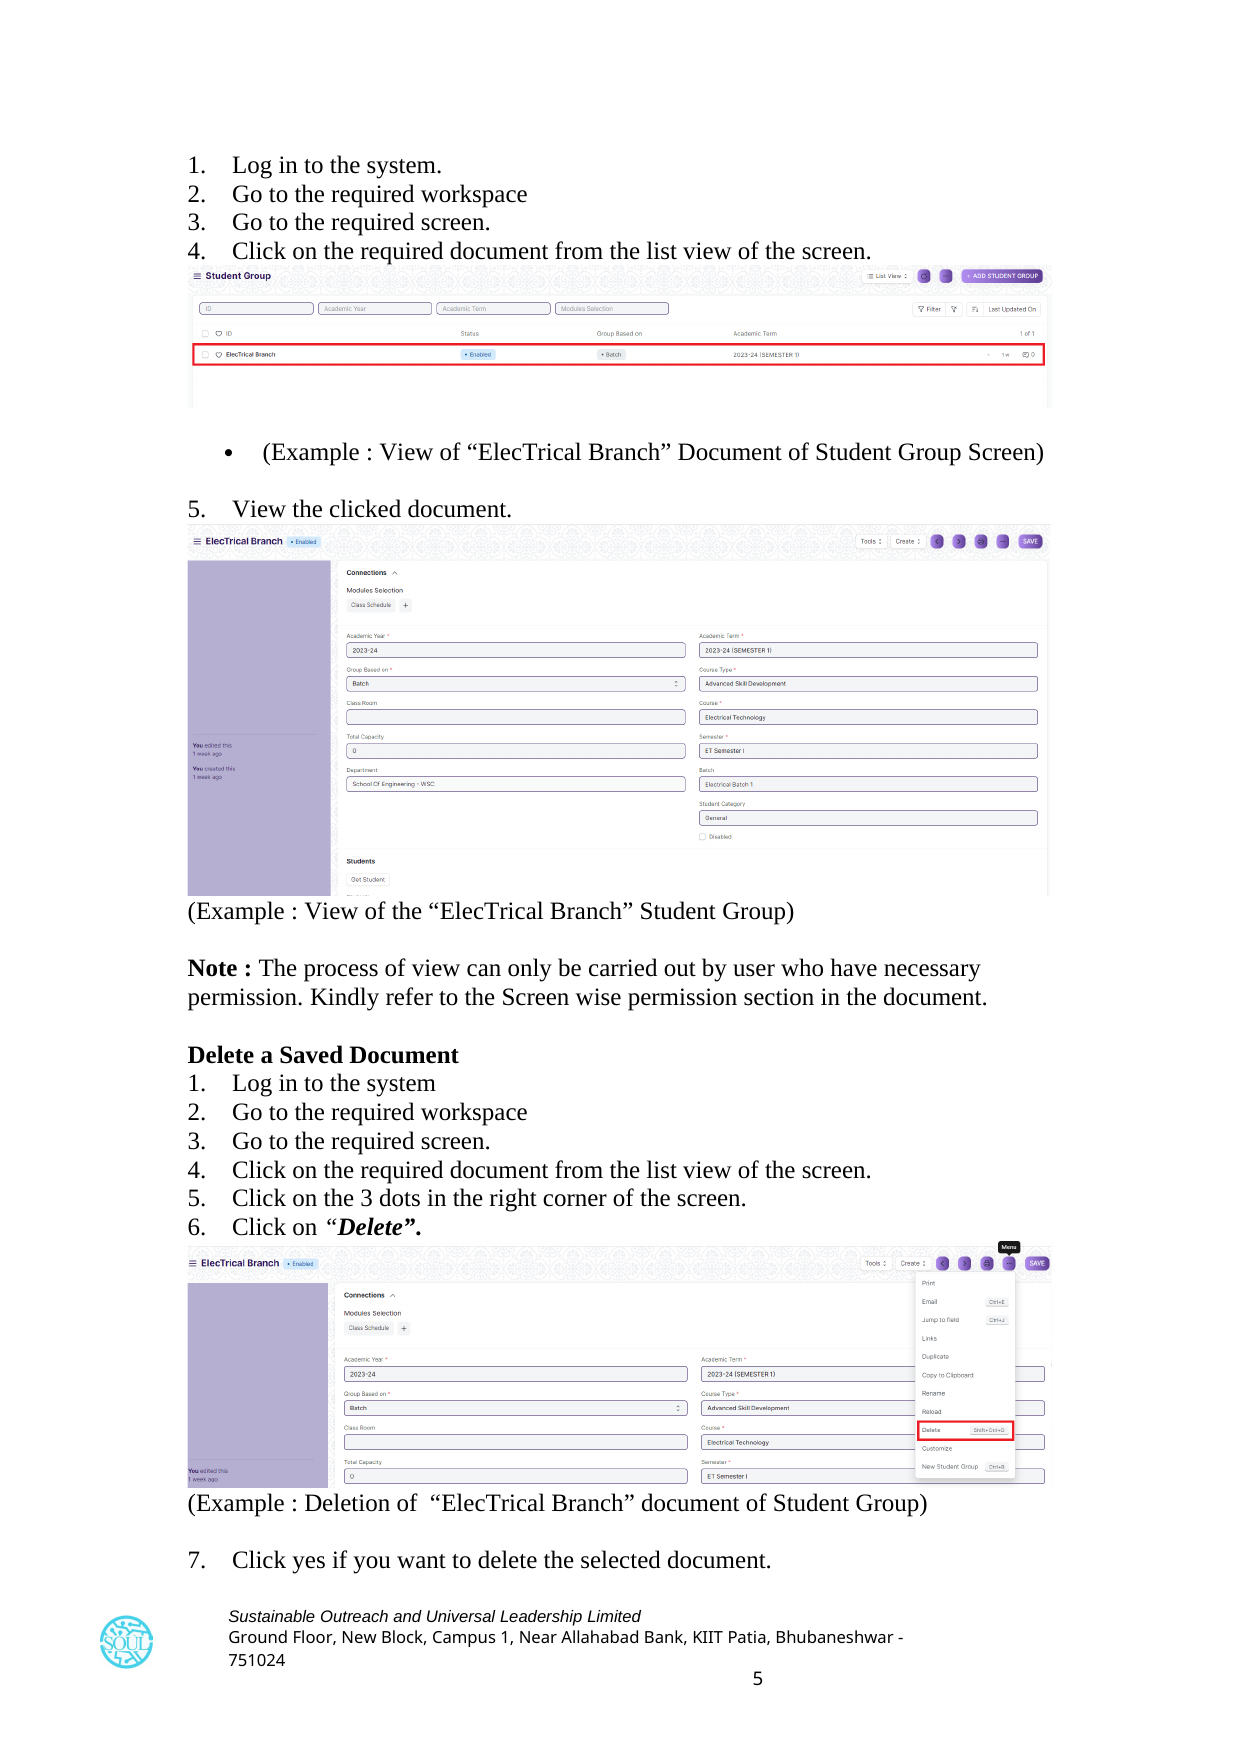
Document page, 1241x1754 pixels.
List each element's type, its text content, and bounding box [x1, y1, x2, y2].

list Go to the required screen. [187, 207, 1053, 236]
text Note : The process of view can only be carried out by user who have necessary permission. Kindly refer to the Screen wise permission section in the document. [187, 953, 1053, 1011]
text Delete a Saved Document [187, 1040, 1053, 1068]
list Click on the required document from the list view of the screen. [187, 1155, 1053, 1183]
picture [187, 265, 1053, 408]
list Click on “Delete”. [187, 1212, 1053, 1241]
list Go to the required workspace [187, 1097, 1053, 1126]
list Go to the required screen. [187, 1126, 1053, 1155]
list Log in to the system. [187, 150, 1053, 179]
text (Example : Deletion of “ElecTrical Branch” document of Student Group) [187, 1488, 1053, 1517]
list (Example : View of “ElecTrical Branch” Document of Student Group Screen) [225, 437, 1053, 465]
list Go to the required workspace [187, 179, 1053, 207]
list View the clicked document. [187, 494, 1053, 523]
list Log in to the system [187, 1068, 1053, 1097]
picture [187, 523, 1051, 896]
list Click on the 3 dots in the right corner of the screen. [187, 1183, 1053, 1212]
list Click on the required document from the list view of the screen. [187, 236, 1053, 265]
list Click yes if you want to delete the selected document. [187, 1545, 1053, 1574]
text (Example : View of the “ElecTrical Branch” Student Group) [187, 896, 1053, 925]
picture [100, 1615, 154, 1669]
picture [187, 1241, 1052, 1488]
